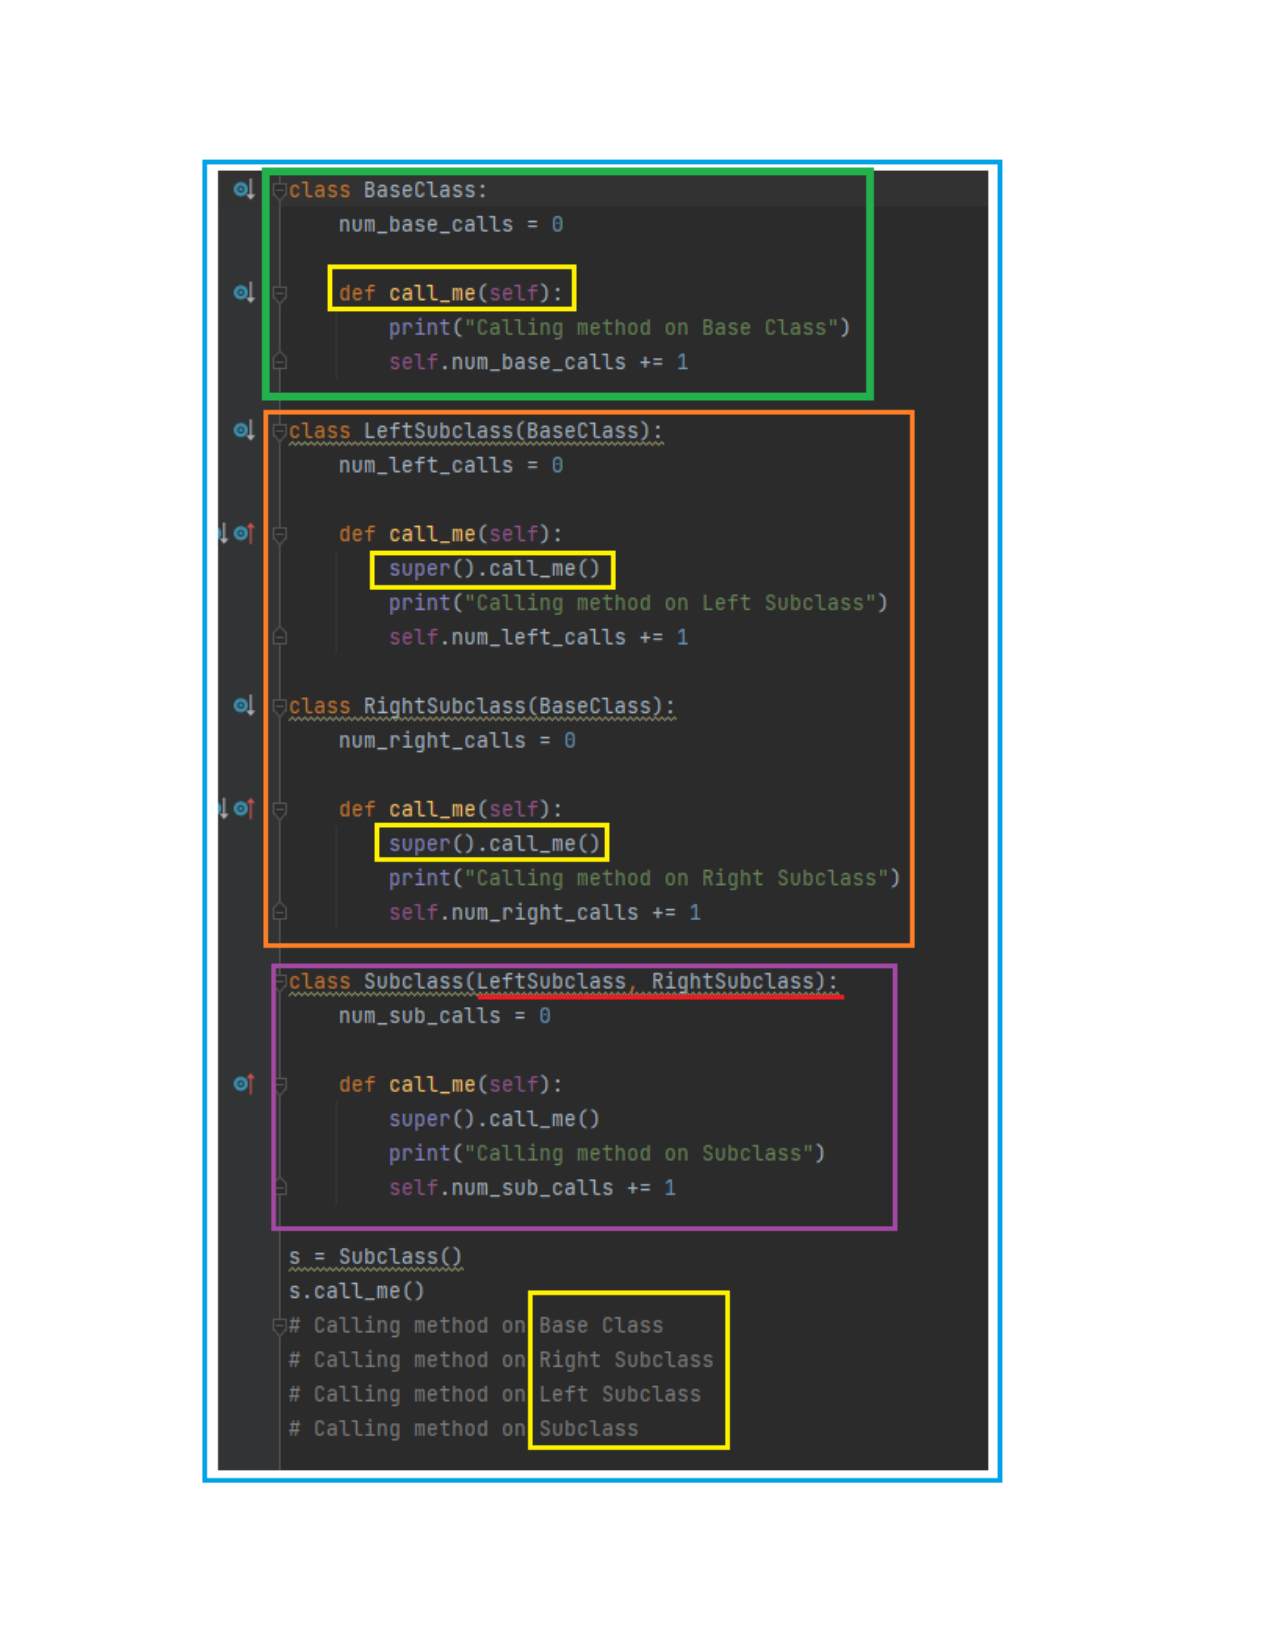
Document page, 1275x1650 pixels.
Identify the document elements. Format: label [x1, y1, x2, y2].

picture [187, 150, 1012, 1494]
